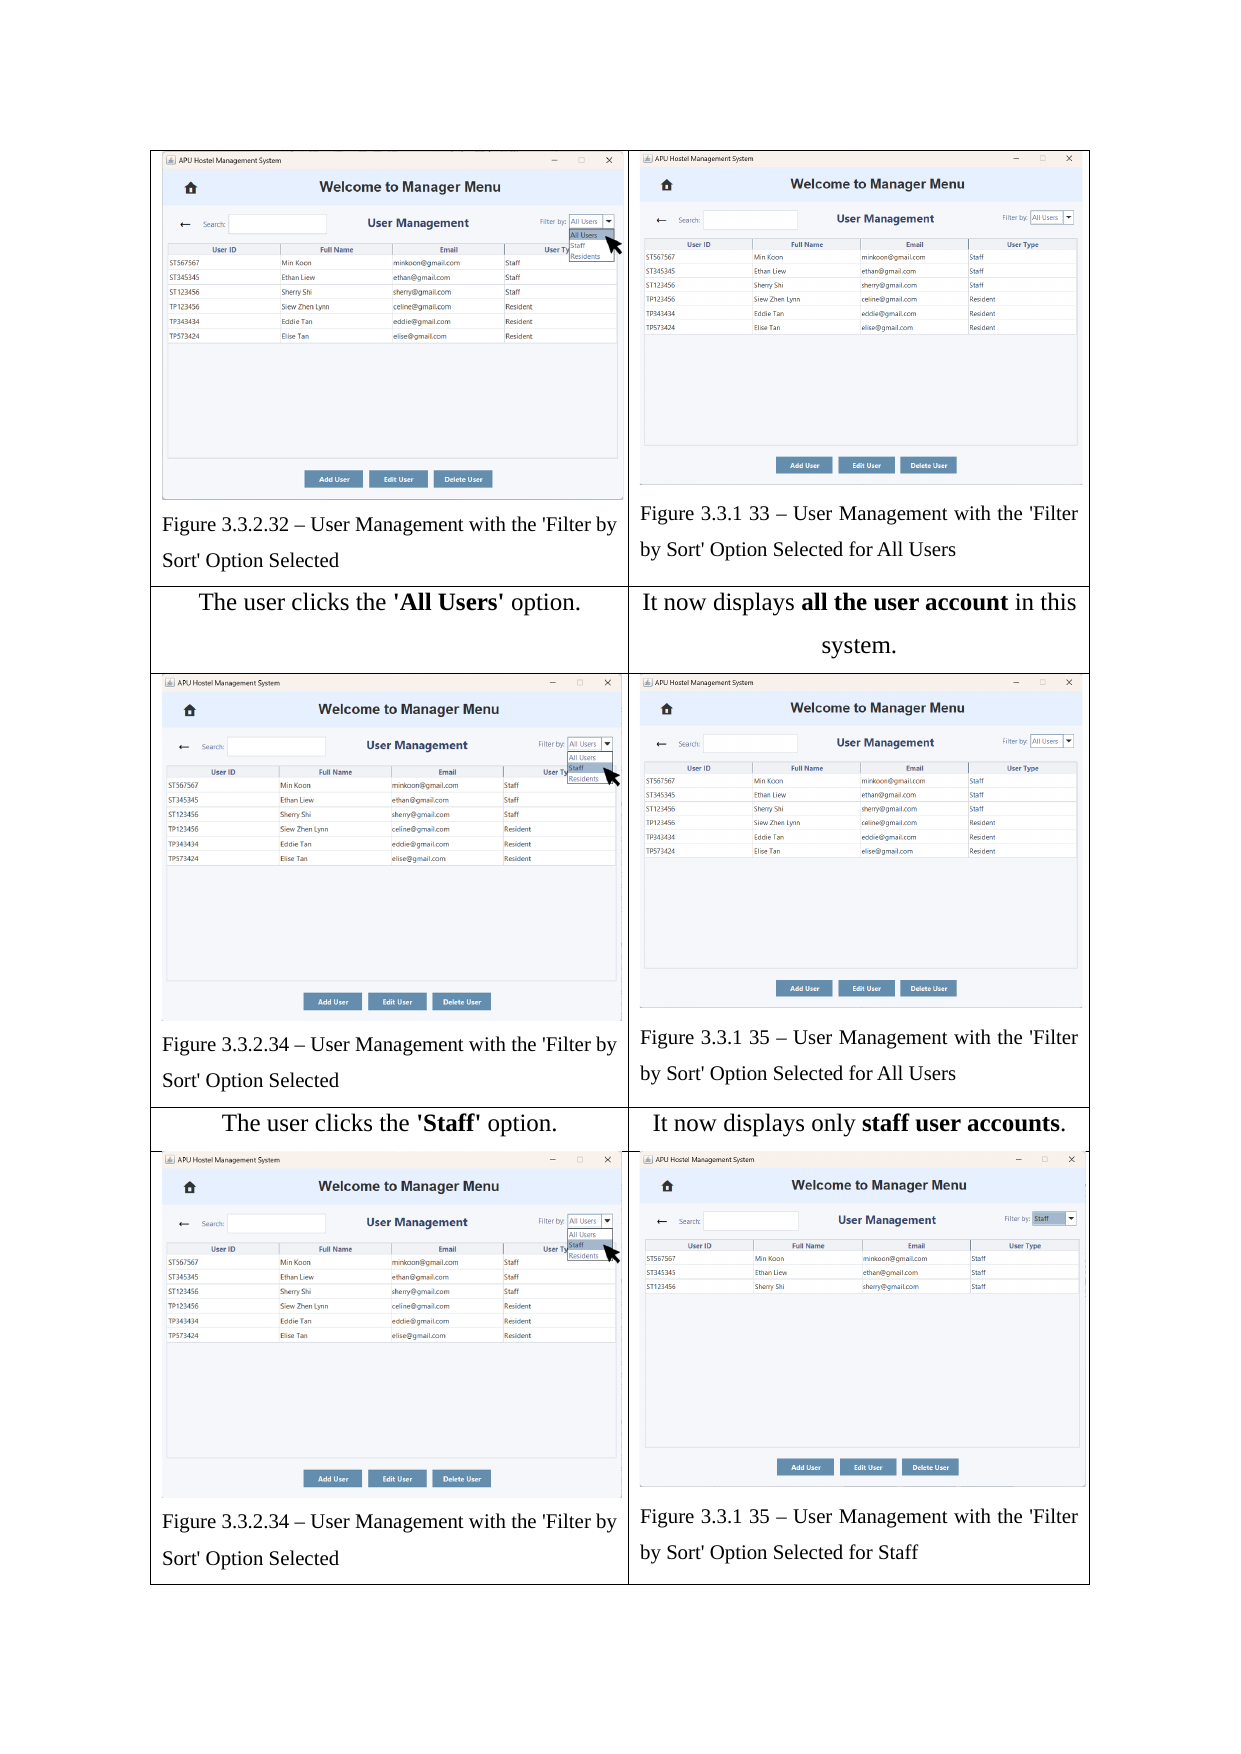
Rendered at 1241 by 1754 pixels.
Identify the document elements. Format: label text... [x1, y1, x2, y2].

picture [161, 151, 624, 500]
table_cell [151, 1152, 628, 1584]
picture [161, 674, 622, 1021]
table_cell Figure 3.3.1 35 – User Management with the 'Filter by Sort' Option Selected for All Users [629, 674, 1089, 1107]
picture [639, 674, 1083, 1008]
picture [639, 1151, 1086, 1487]
table_cell It now displays all the user account in this system. [629, 587, 1089, 673]
table_cell Figure 3.3.1 33 – User Management with the 'Filter by Sort' Option Selected for All Users [629, 151, 1089, 586]
table_cell It now displays only staff user accounts. [629, 1108, 1089, 1151]
table_cell Figure 3.3.2.34 – User Management with the 'Filter by Sort' Option Selected [151, 674, 628, 1107]
table_cell The user clicks the 'All Users' option. [151, 587, 628, 673]
picture [639, 151, 1083, 485]
table_cell Figure 3.3.2.32 – User Management with the 'Filter by Sort' Option Selected [151, 151, 628, 586]
table_cell The user clicks the 'Staff' option. [151, 1108, 628, 1151]
picture [161, 1151, 622, 1498]
table_cell Figure 3.3.1 35 – User Management with the 'Filter by Sort' Option Selected for Staff [629, 1152, 1089, 1584]
